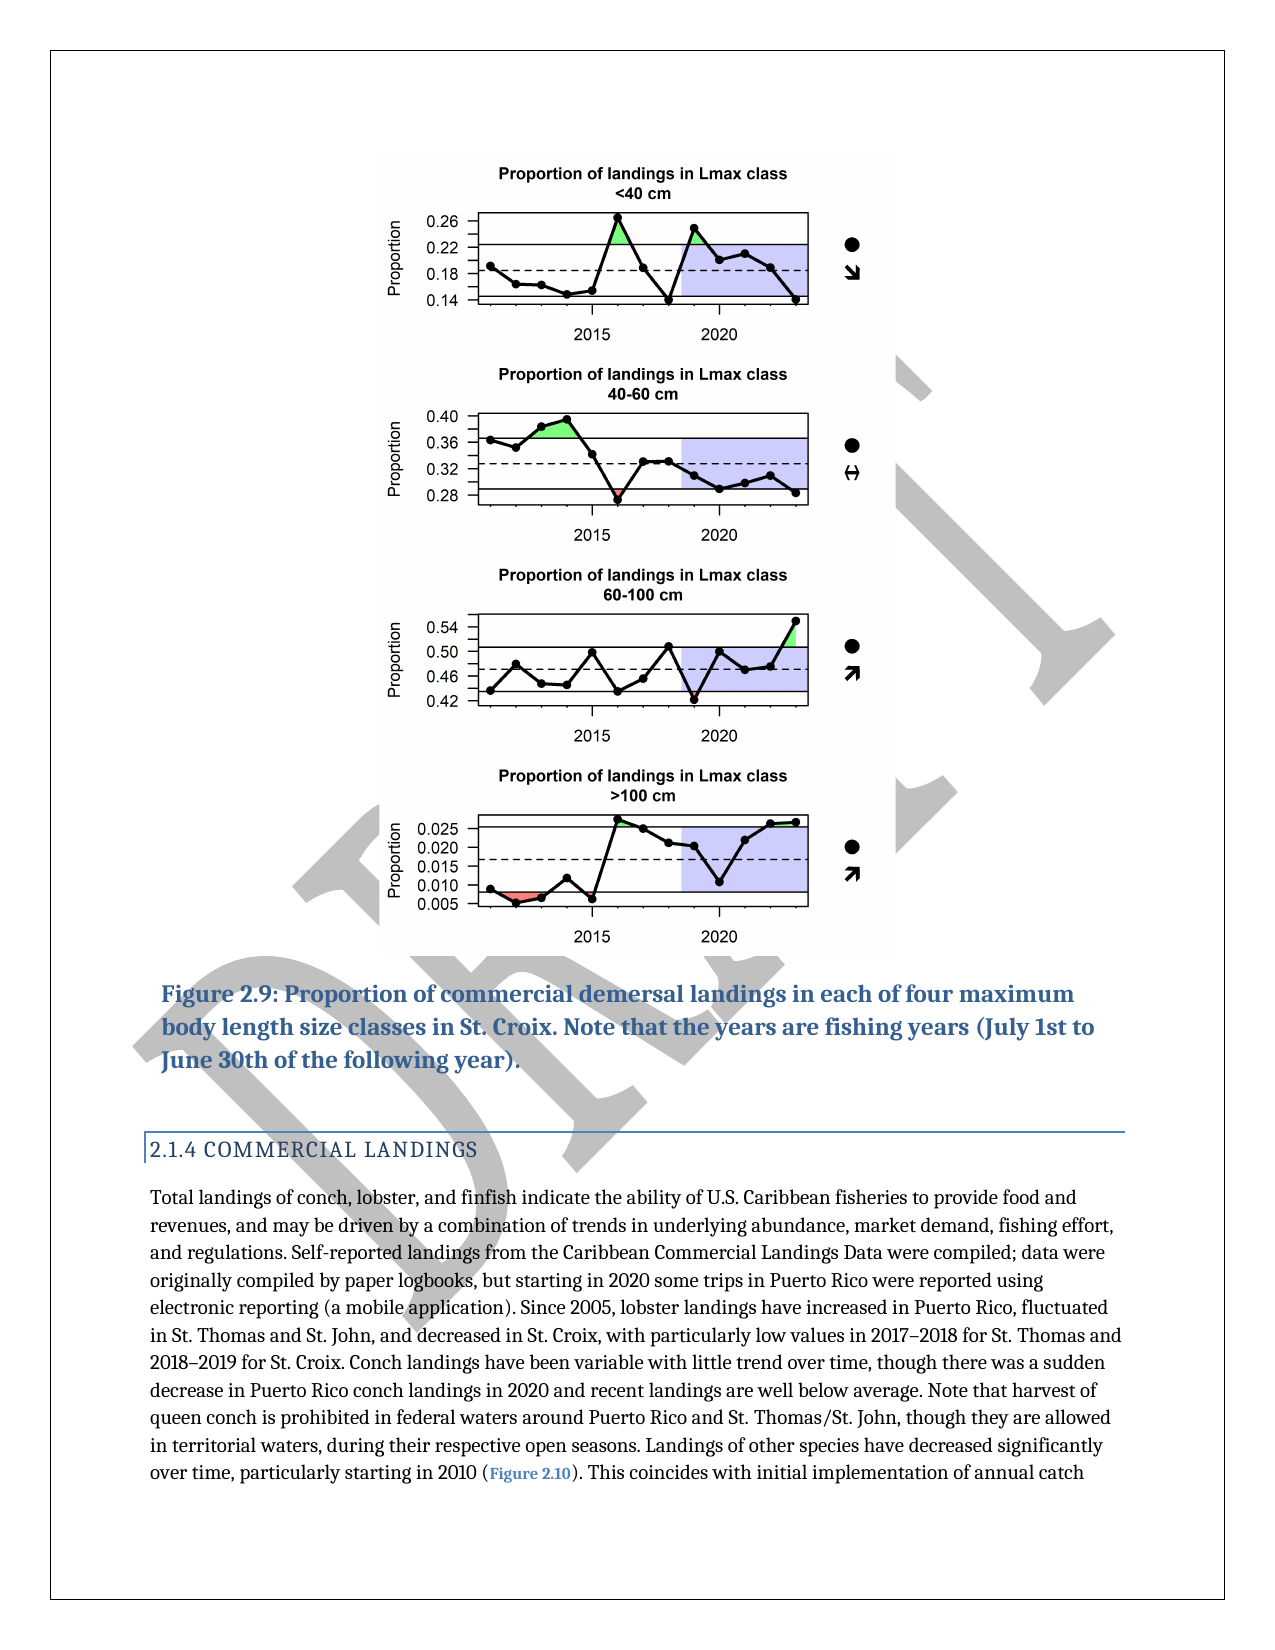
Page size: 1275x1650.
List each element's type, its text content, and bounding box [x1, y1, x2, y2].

picture [379, 153, 896, 956]
table_header Figure 2.9: Proportion of commercial demersal landings in each of four maximum body length size classes in St. Croix. Note that the years are fishing years (July 1st to June 30th of the following year). [150, 150, 1125, 1100]
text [150, 1186, 1125, 1485]
subtitle 2.1.4 Commercial landings [146, 1133, 1125, 1163]
